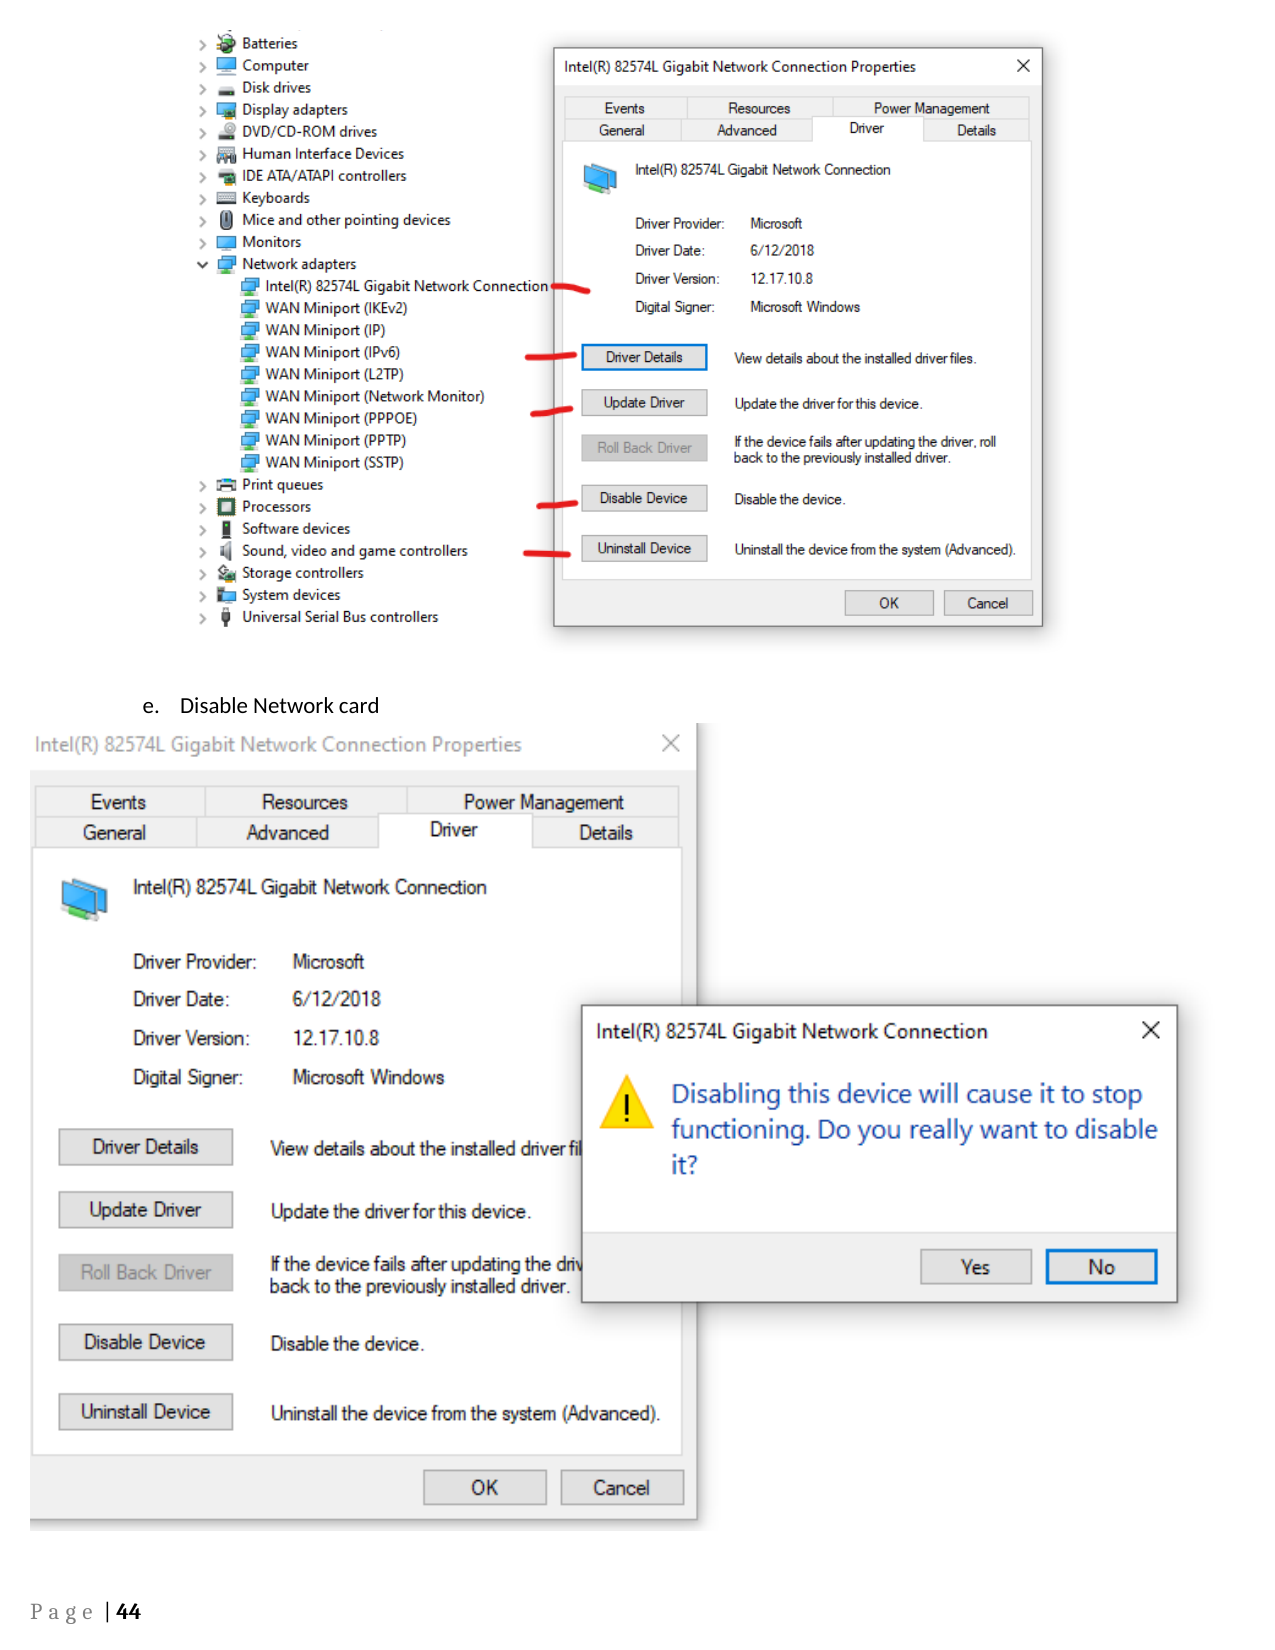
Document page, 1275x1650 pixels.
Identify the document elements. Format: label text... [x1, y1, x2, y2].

picture [30, 723, 1248, 1531]
list Disable Network card [142, 691, 1200, 719]
picture [180, 30, 1135, 687]
